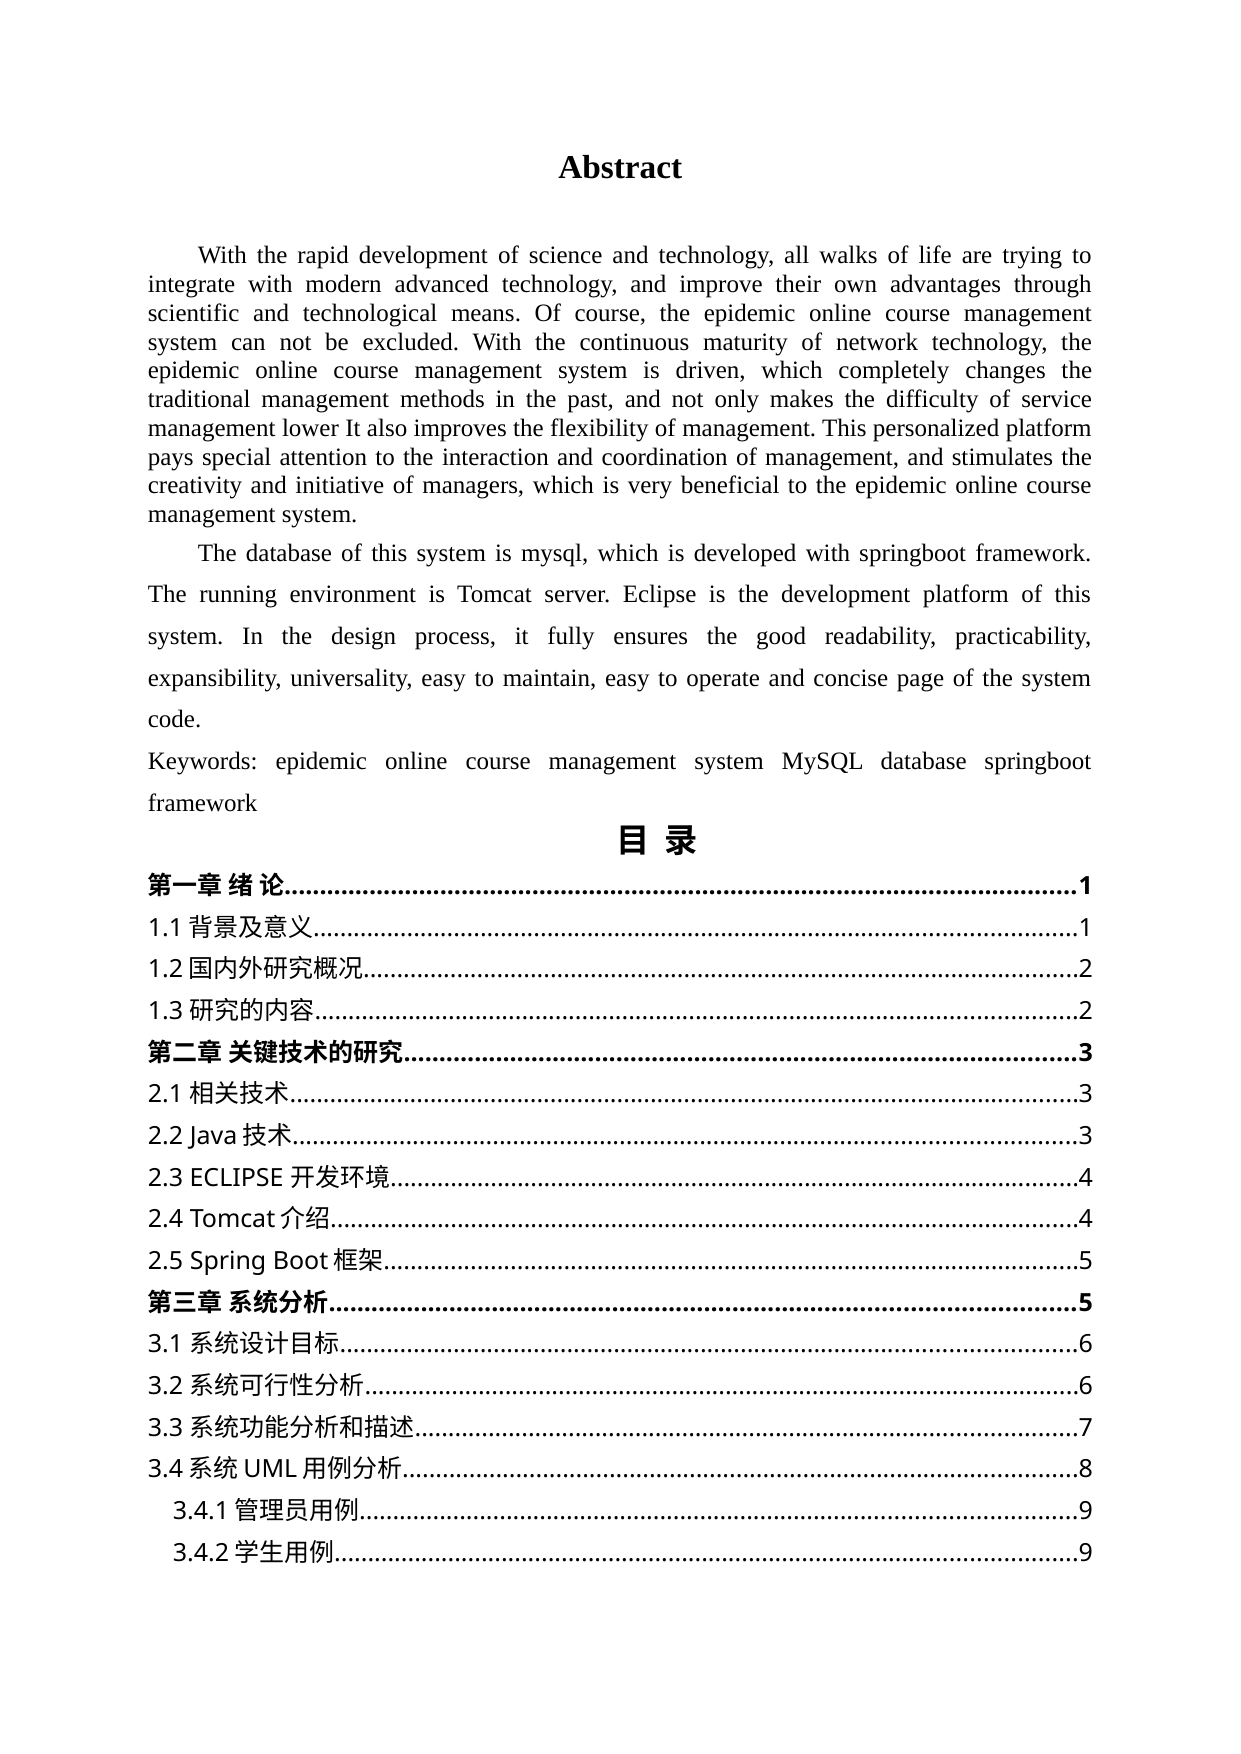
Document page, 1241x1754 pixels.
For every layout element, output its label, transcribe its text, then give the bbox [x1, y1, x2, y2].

text 3.4.1管理员用例 9 [148, 1486, 1092, 1528]
text 2.1 相关技术 3 [148, 1069, 1092, 1111]
text 1.2国内外研究概况 2 [148, 944, 1092, 986]
text 3.4系统UML用例分析 8 [148, 1444, 1092, 1486]
text 2.4 Tomcat介绍 4 [148, 1194, 1092, 1236]
text 目 录 [148, 819, 1092, 861]
text 1.1背景及意义 1 [148, 903, 1092, 944]
text 第三章 系统分析 5 [148, 1278, 1092, 1319]
text Abstract [148, 148, 1092, 186]
text Keywords: epidemic online course management system MySQL database springboot framework [148, 736, 1092, 819]
text 2.5 Spring Boot框架 5 [148, 1236, 1092, 1278]
text 2.3 ECLIPSE 开发环境 4 [148, 1153, 1092, 1194]
text With the rapid development of science and technology, all walks of life are trying to integrate with modern advanced technology, and improve their own advantages through scientific and technological means. Of course, the epidemic online course management system can not be excluded. With the continuous maturity of network technology, the epidemic online course management system is driven, which completely changes the traditional management methods in the past, and not only makes the difficulty of service management lower It also improves the flexibility of management. This personalized platform pays special attention to the interaction and coordination of management, and stimulates the creativity and initiative of managers, which is very beneficial to the epidemic online course management system. [148, 240, 1092, 528]
text 3.3 系统功能分析和描述 7 [148, 1403, 1092, 1444]
text 2.2 Java技术 3 [148, 1111, 1092, 1153]
text 1.3 研究的内容 2 [148, 986, 1092, 1028]
text 3.2 系统可行性分析 6 [148, 1361, 1092, 1403]
text 3.4.2学生用例 9 [148, 1528, 1092, 1569]
text 第二章 关键技术的研究 3 [148, 1028, 1092, 1069]
text 3.1 系统设计目标 6 [148, 1319, 1092, 1361]
text The database of this system is mysql, which is developed with springboot framework. The running environment is Tomcat server. Eclipse is the development platform of this system. In the design process, it fully ensures the good readability, practicability, expansibility, universality, easy to maintain, easy to operate and concise page of the system code. [148, 528, 1092, 736]
text 第一章 绪 论 1 [148, 861, 1092, 903]
